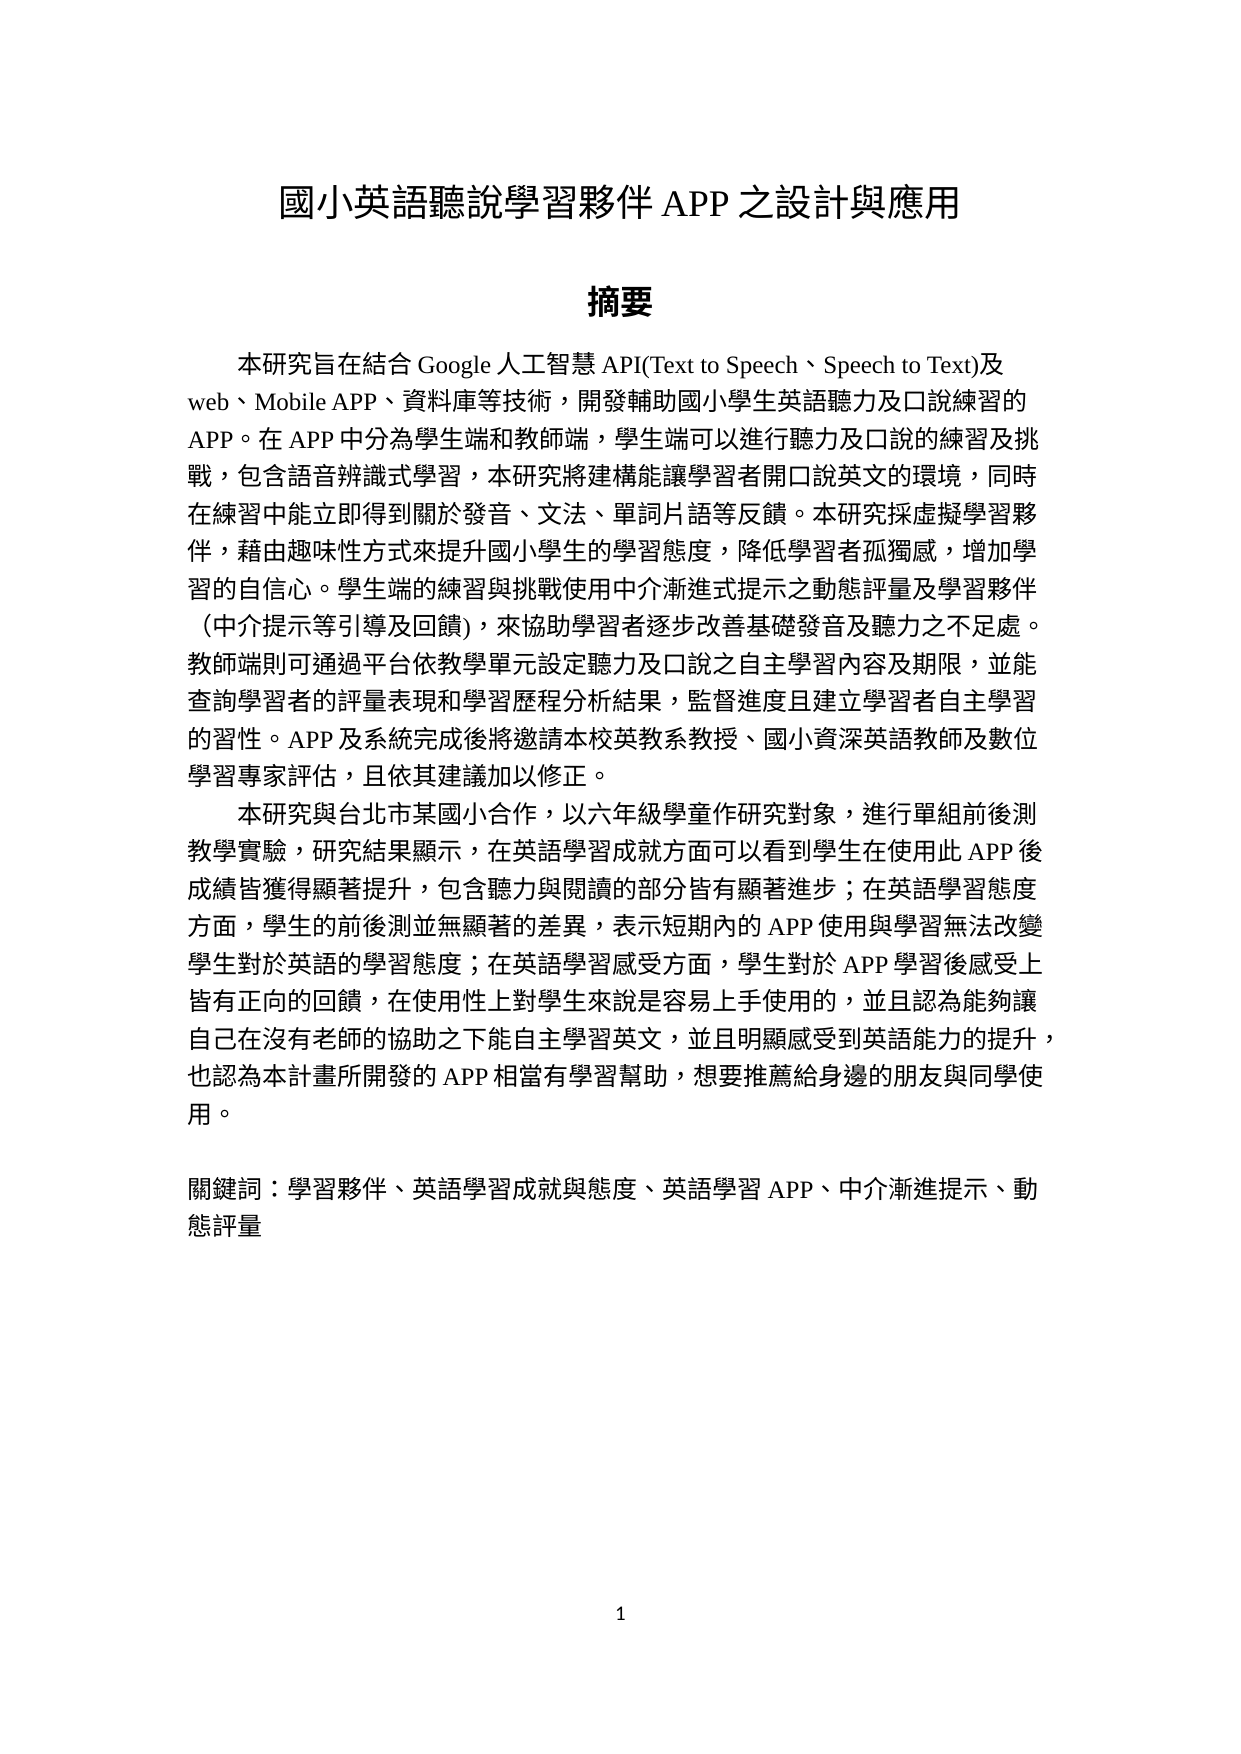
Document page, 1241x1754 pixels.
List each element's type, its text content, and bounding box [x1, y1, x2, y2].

text 國小英語聽說學習夥伴APP之設計與應用 [187, 162, 1053, 237]
text 關鍵詞：學習夥伴、英語學習成就與態度、英語學習APP、中介漸進提示、動態評量 [187, 1169, 1053, 1244]
text 本研究旨在結合Google人工智慧API(Text to Speech、Speech to Text)及web、Mobile APP、資料庫等技術，開發輔助國小學生英語聽力及口說練習的APP。在APP中分為學生端和教師端，學生端可以進行聽力及口說的練習及挑戰，包含語音辨識式學習，本研究將建構能讓學習者開口說英文的環境，同時在練習中能立即得到關於發音、文法、單詞片語等反饋。本研究採虛擬學習夥伴，藉由趣味性方式來提升國小學生的學習態度，降低學習者孤獨感，增加學習的自信心。學生端的練習與挑戰使用中介漸進式提示之動態評量及學習夥伴（中介提示等引導及回饋)，來協助學習者逐步改善基礎發音及聽力之不足處。教師端則可通過平台依教學單元設定聽力及口說之自主學習內容及期限，並能查詢學習者的評量表現和學習歷程分析結果，監督進度且建立學習者自主學習的習性。APP及系統完成後將邀請本校英教系教授、國小資深英語教師及數位學習專家評估，且依其建議加以修正。 [187, 344, 1053, 794]
text 本研究與台北市某國小合作，以六年級學童作研究對象，進行單組前後測教學實驗，研究結果顯示，在英語學習成就方面可以看到學生在使用此APP後成績皆獲得顯著提升，包含聽力與閱讀的部分皆有顯著進步；在英語學習態度方面，學生的前後測並無顯著的差異，表示短期內的APP使用與學習無法改變學生對於英語的學習態度；在英語學習感受方面，學生對於APP學習後感受上皆有正向的回饋，在使用性上對學生來說是容易上手使用的，並且認為能夠讓自己在沒有老師的協助之下能自主學習英文，並且明顯感受到英語能力的提升，也認為本計畫所開發的APP相當有學習幫助，想要推薦給身邊的朋友與同學使用。 [187, 794, 1053, 1131]
title 摘要 [187, 262, 1053, 337]
